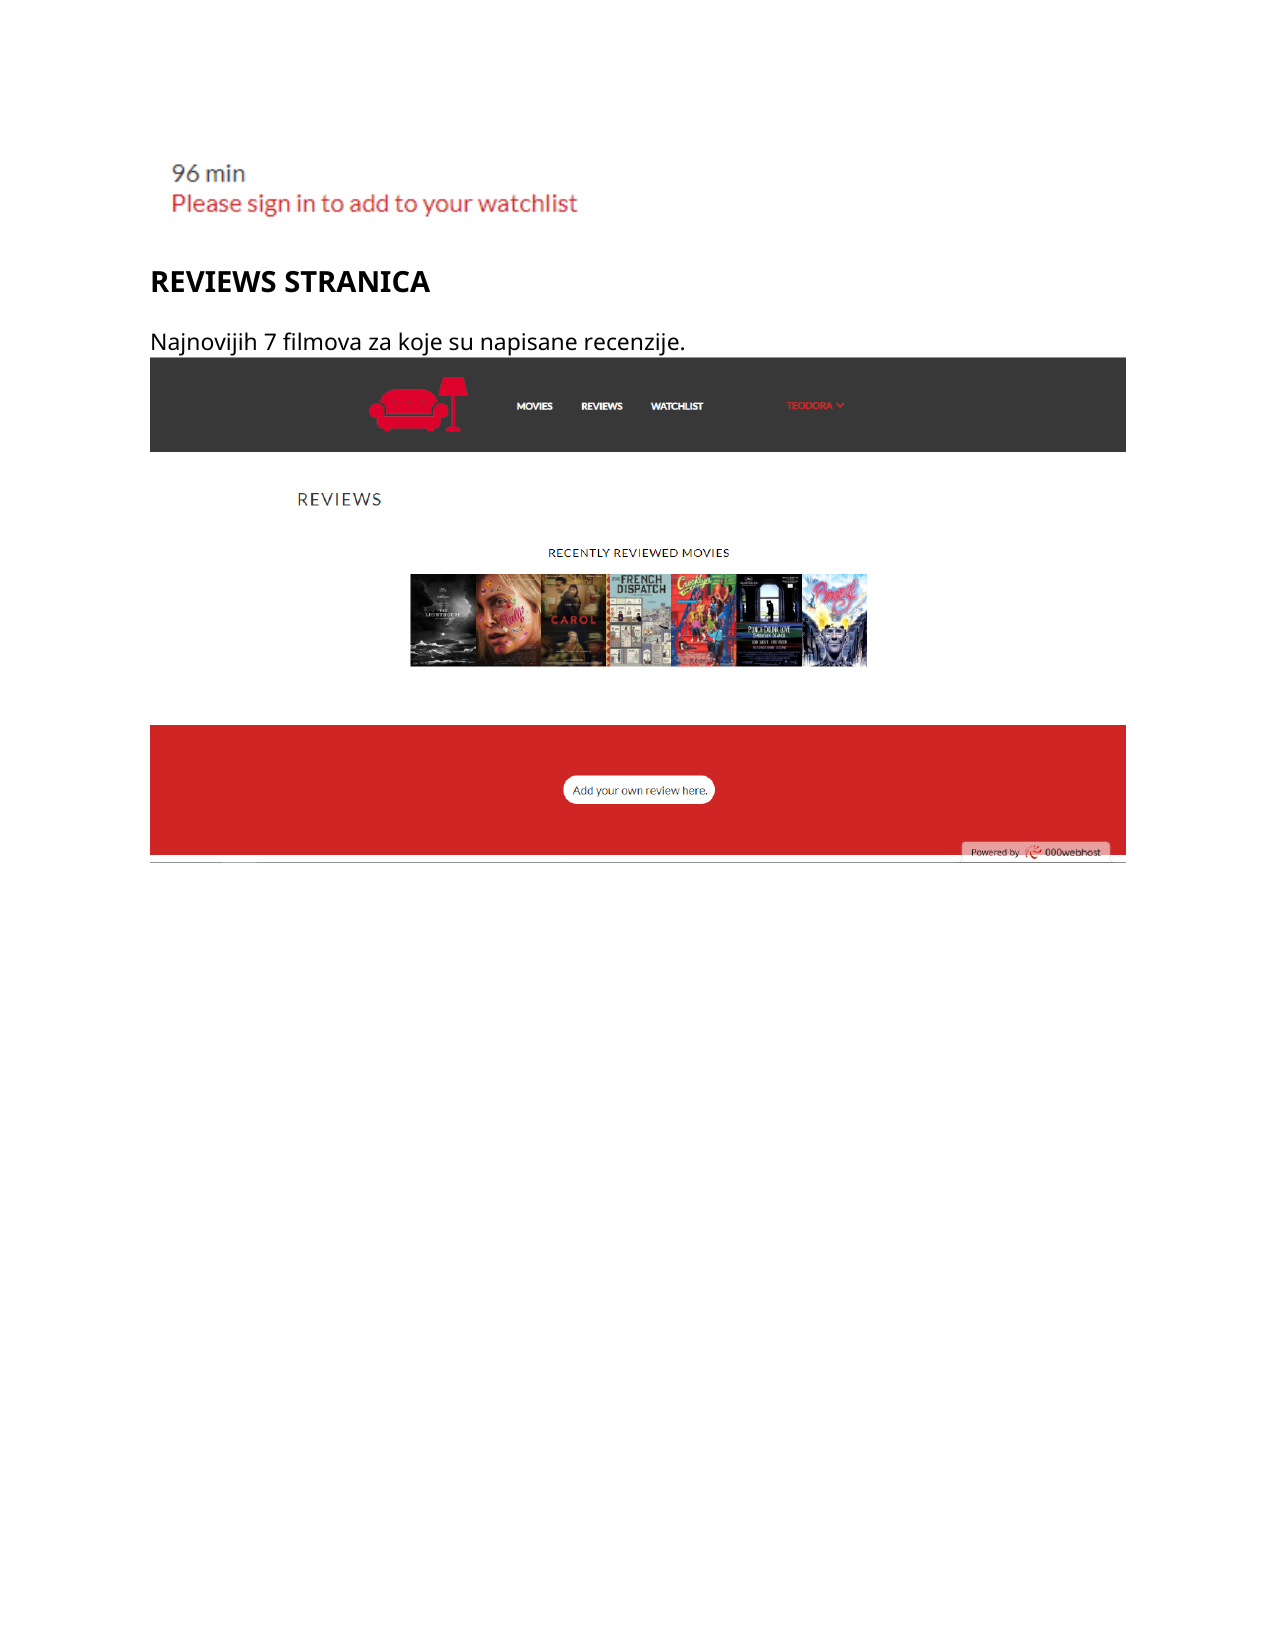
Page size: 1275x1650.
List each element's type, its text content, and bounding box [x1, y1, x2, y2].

picture [150, 149, 613, 261]
text Najnovijih 7 filmova za koje su napisane recenzije. [150, 326, 1125, 357]
picture [150, 357, 1126, 863]
text REVIEWS STRANICA [150, 261, 1125, 301]
